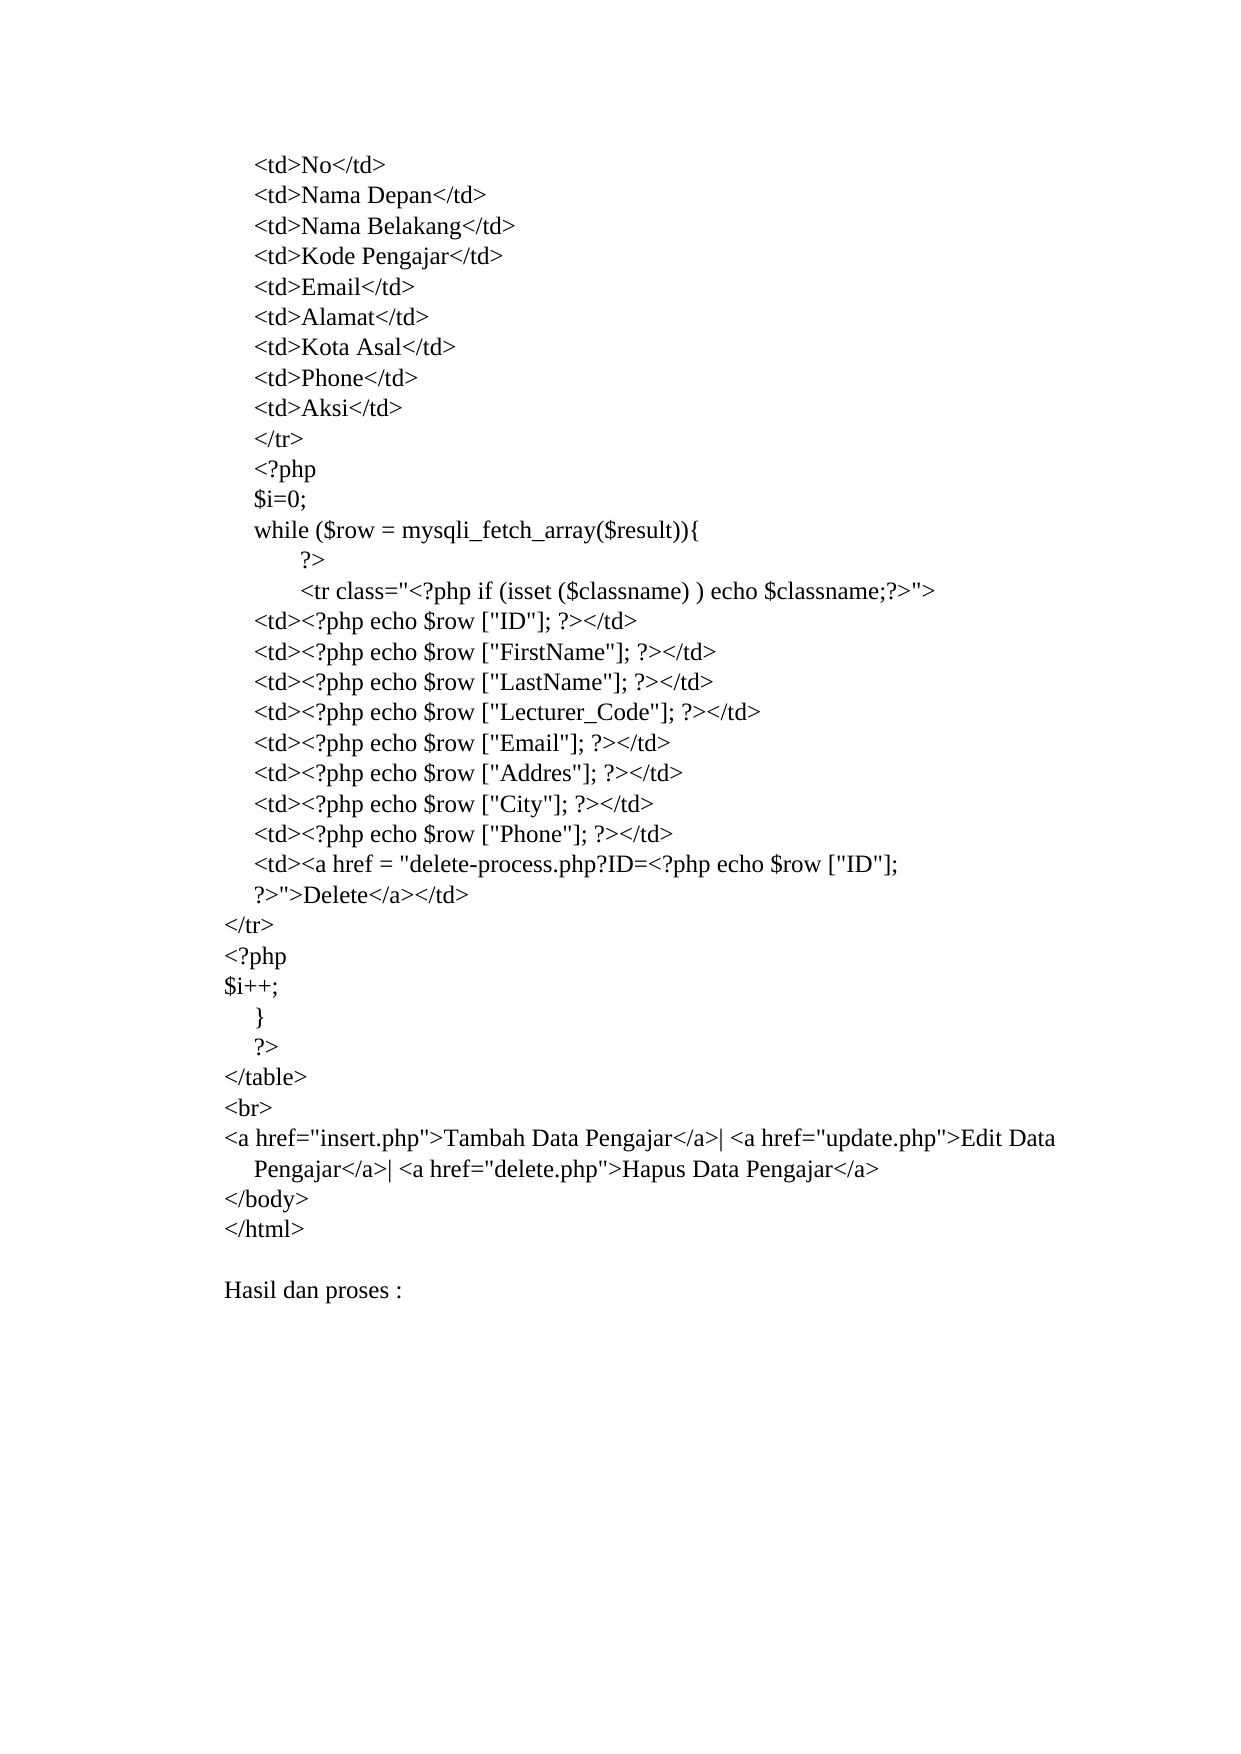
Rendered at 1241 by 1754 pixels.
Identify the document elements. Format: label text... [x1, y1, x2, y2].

list <tr class="<?php if (isset ($classname) ) echo $classname;?>"> [224, 576, 1090, 604]
list <?php [224, 941, 1090, 969]
list <a href="insert.php">Tambah Data Pengajar</a>| <a href="update.php">Edit Data Pengajar</a>| <a href="delete.php">Hapus Data Pengajar</a> [224, 1123, 1090, 1182]
list <td>No</td> [224, 150, 1090, 179]
list <td><?php echo $row ["ID"]; ?></td> [224, 606, 1090, 635]
list Hasil dan proses : [224, 1275, 1090, 1304]
list <td><?php echo $row ["Lecturer_Code"]; ?></td> [224, 697, 1090, 726]
list <td><?php echo $row ["Phone"]; ?></td> [224, 819, 1090, 848]
list $i=0; [224, 484, 1090, 513]
list <td>Phone</td> [224, 363, 1090, 392]
list <br> [224, 1093, 1090, 1122]
list <td><?php echo $row ["City"]; ?></td> [224, 789, 1090, 817]
list </tr> [224, 910, 1090, 939]
list <td><?php echo $row ["FirstName"]; ?></td> [224, 637, 1090, 665]
list <td>Alamat</td> [224, 302, 1090, 331]
list <td><?php echo $row ["LastName"]; ?></td> [224, 667, 1090, 696]
list ?> [224, 545, 1090, 574]
list <td>Kota Asal</td> [224, 332, 1090, 361]
list ?> [224, 1032, 1090, 1061]
list $i++; [224, 971, 1090, 1000]
list <td><?php echo $row ["Email"]; ?></td> [224, 728, 1090, 757]
list while ($row = mysqli_fetch_array($result)){ [224, 515, 1090, 544]
list <?php [224, 454, 1090, 483]
list <td>Kode Pengajar</td> [224, 241, 1090, 270]
list </body> [224, 1184, 1090, 1213]
list <td>Nama Belakang</td> [224, 211, 1090, 239]
list <td>Nama Depan</td> [224, 180, 1090, 209]
list <td>Aksi</td> [224, 393, 1090, 422]
list </table> [224, 1062, 1090, 1091]
list </html> [224, 1214, 1090, 1243]
list </tr> [224, 424, 1090, 452]
list <td><?php echo $row ["Addres"]; ?></td> [224, 758, 1090, 787]
list } [224, 1002, 1090, 1030]
list <td>Email</td> [224, 272, 1090, 300]
list <td><a href = "delete-process.php?ID=<?php echo $row ["ID"]; ?>">Delete</a></td> [224, 849, 1090, 909]
